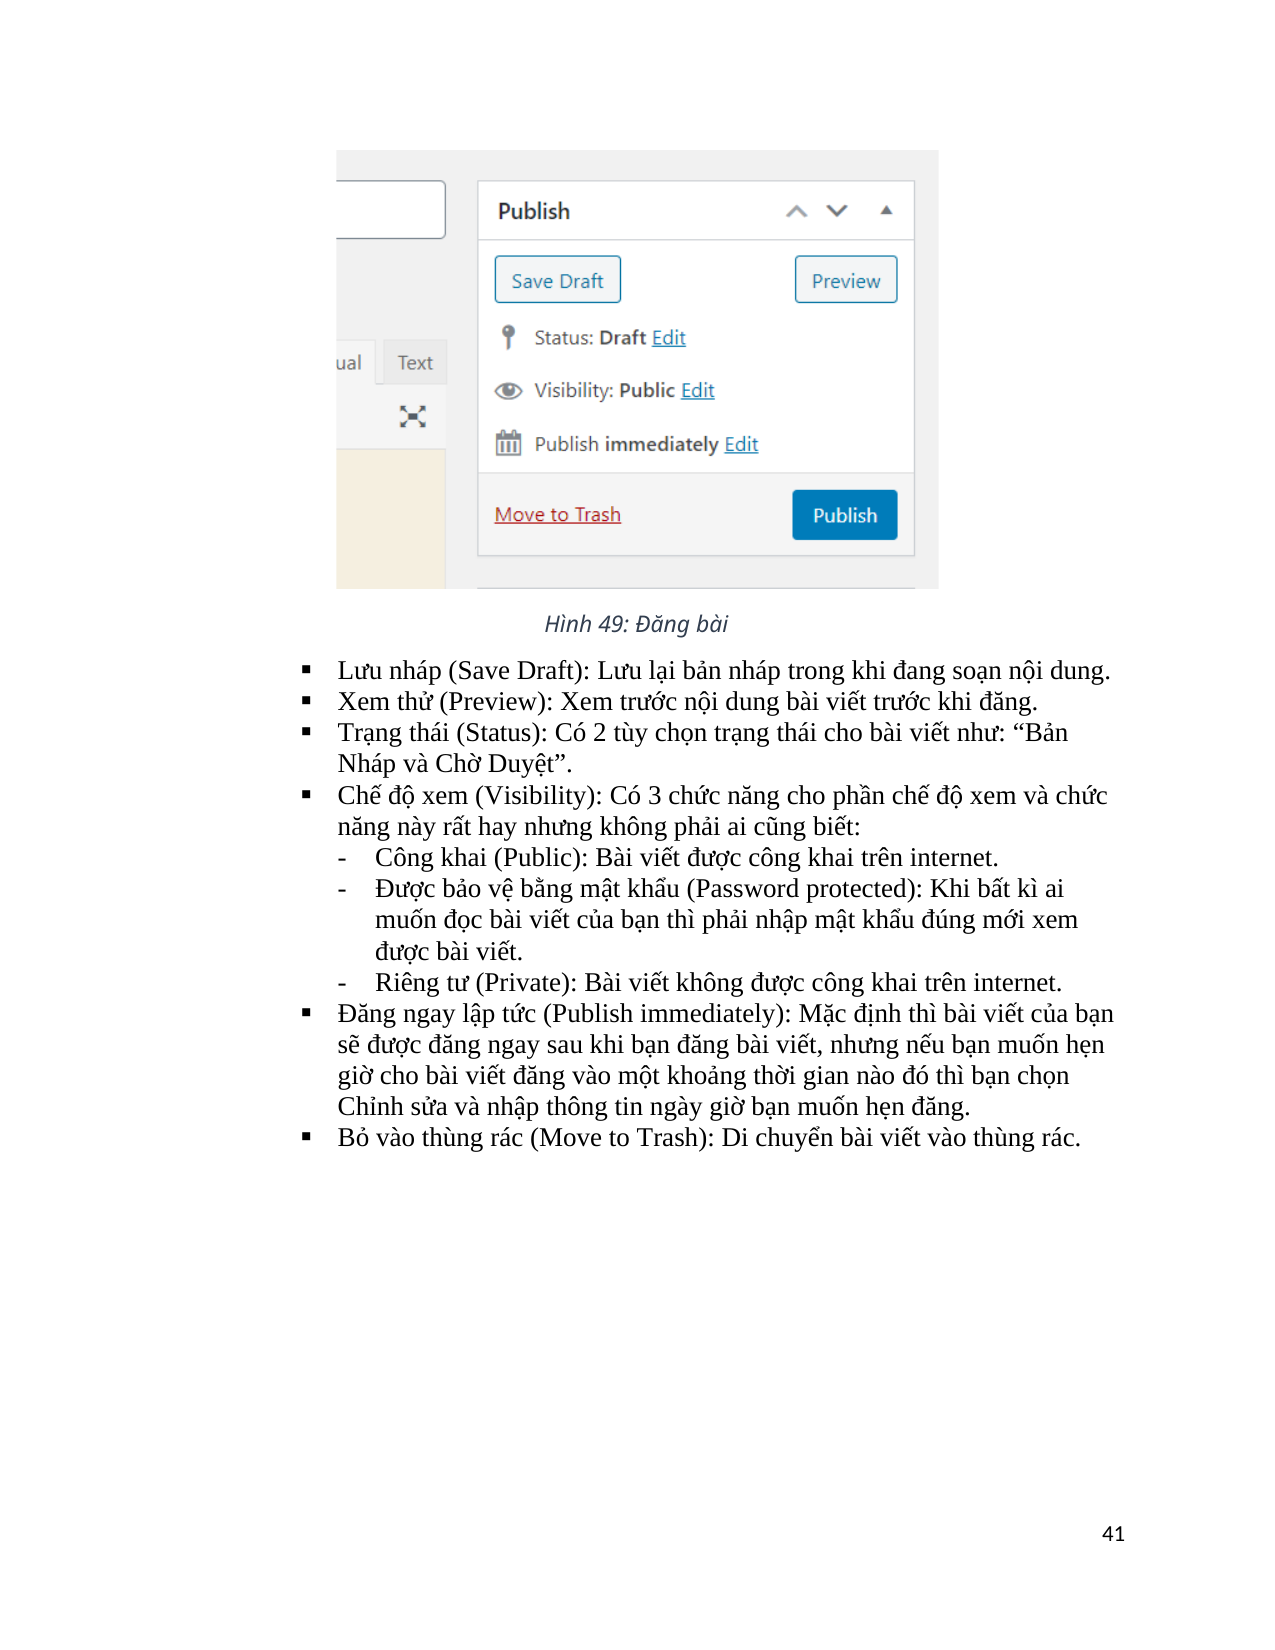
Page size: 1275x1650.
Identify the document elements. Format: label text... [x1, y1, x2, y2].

list Riêng tư (Private): Bài viết không được công khai trên internet. [337, 966, 1125, 997]
list Xem thử (Preview): Xem trước nội dung bài viết trước khi đăng. [300, 685, 1125, 716]
list Bỏ vào thùng rác (Move to Trash): Di chuyển bài viết vào thùng rác. [300, 1122, 1125, 1153]
list Chế độ xem (Visibility): Có 3 chức năng cho phần chế độ xem và chức năng này rất hay nhưng không phải ai cũng biết: [300, 779, 1125, 841]
list Lưu nháp (Save Draft): Lưu lại bản nháp trong khi đang soạn nội dung. [300, 654, 1125, 685]
list Được bảo vệ bằng mật khẩu (Password protected): Khi bất kì ai muốn đọc bài viết của bạn thì phải nhập mật khẩu đúng mới xem được bài viết. [337, 872, 1125, 966]
list Trạng thái (Status): Có 2 tùy chọn trạng thái cho bài viết như: “Bản Nháp và Chờ Duyệt”. [300, 716, 1125, 779]
picture [336, 150, 939, 589]
list Đăng ngay lập tức (Publish immediately): Mặc định thì bài viết của bạn sẽ được đăng ngay sau khi bạn đăng bài viết, nhưng nếu bạn muốn hẹn giờ cho bài viết đăng vào một khoảng thời gian nào đó thì bạn chọn Chỉnh sửa và nhập thông tin ngày giờ bạn muốn hẹn đăng. [300, 997, 1125, 1122]
list Công khai (Public): Bài viết được công khai trên internet. [337, 841, 1125, 872]
subtitle Hình 49: Đăng bài [150, 608, 1125, 639]
